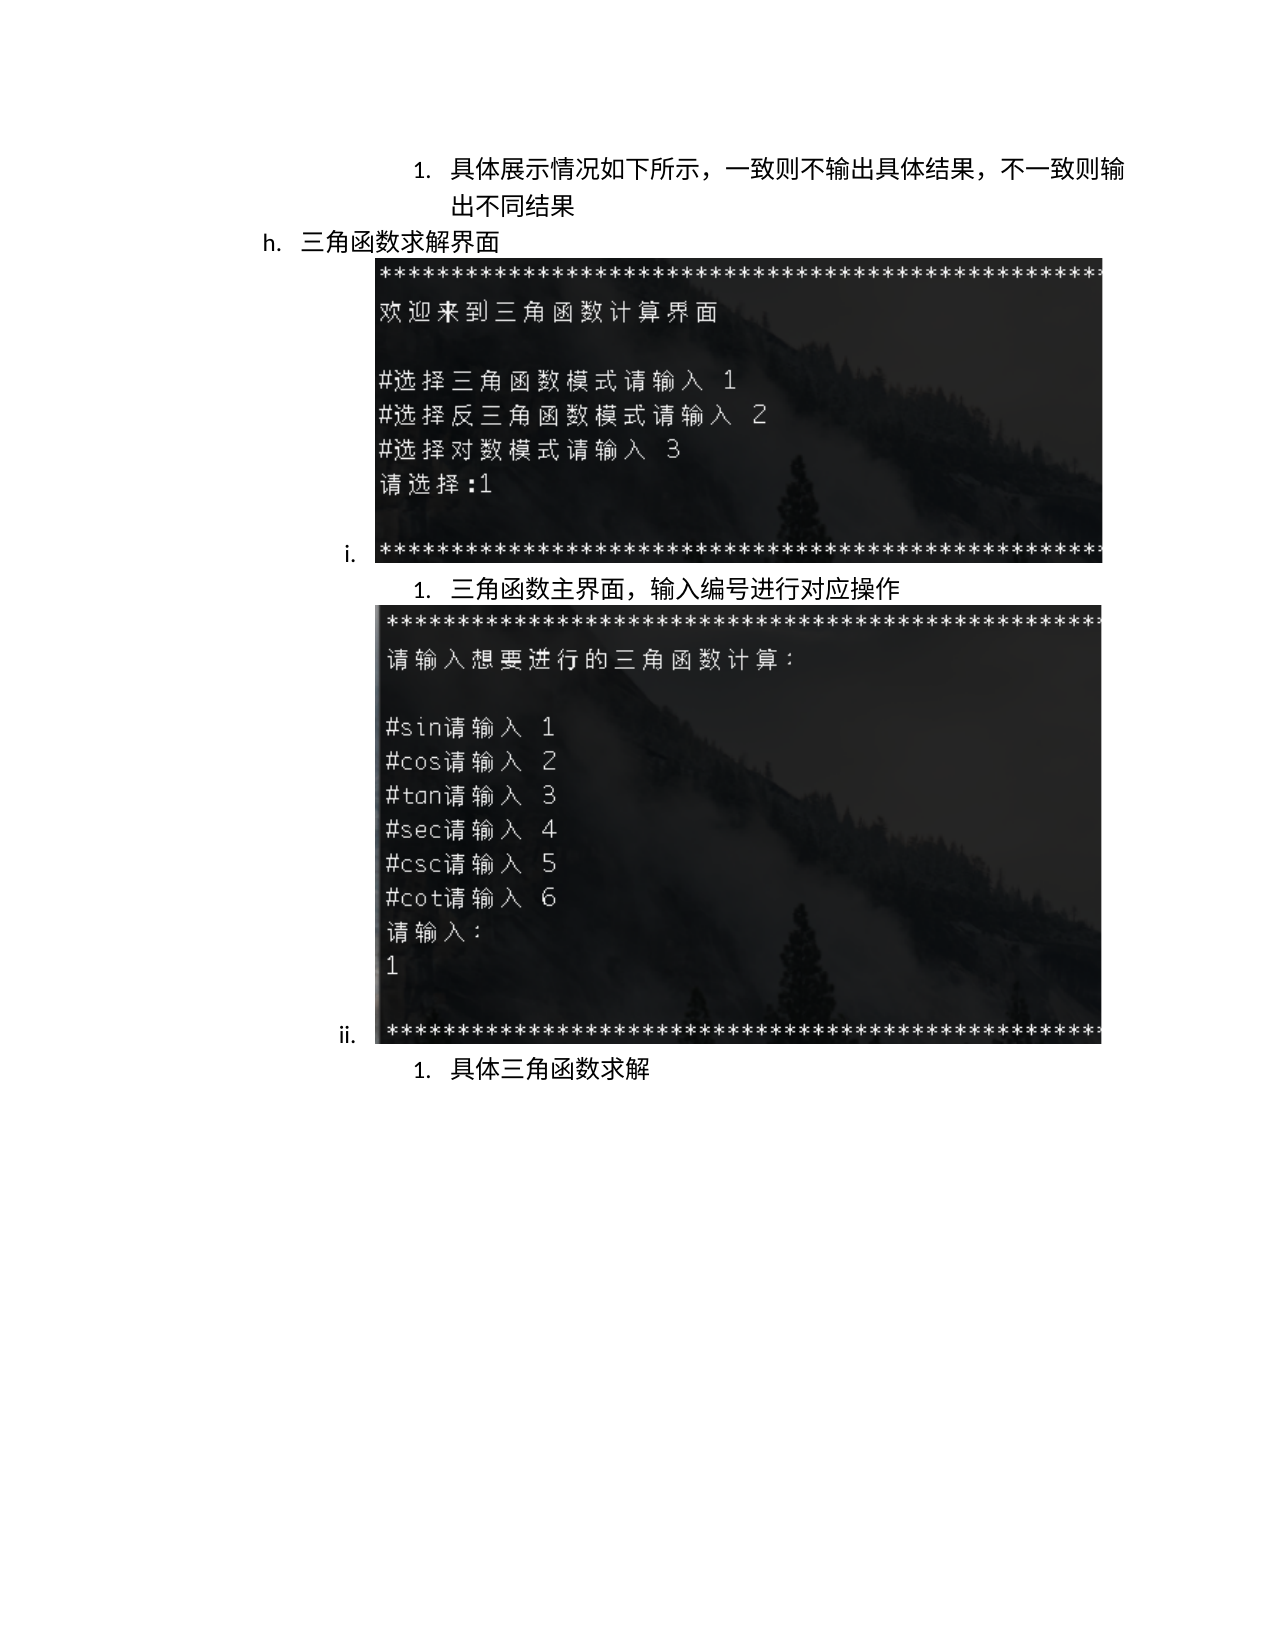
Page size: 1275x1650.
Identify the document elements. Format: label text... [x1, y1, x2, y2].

list 三角函数求解界面 [262, 222, 1125, 259]
list 具体展示情况如下所示，一致则不输出具体结果，不一致则输出不同结果 [412, 150, 1125, 222]
list 三角函数主界面，输入编号进行对应操作 [412, 569, 1125, 605]
picture [375, 605, 1102, 1044]
list 具体三角函数求解 [412, 1050, 1125, 1086]
picture [375, 258, 1103, 563]
